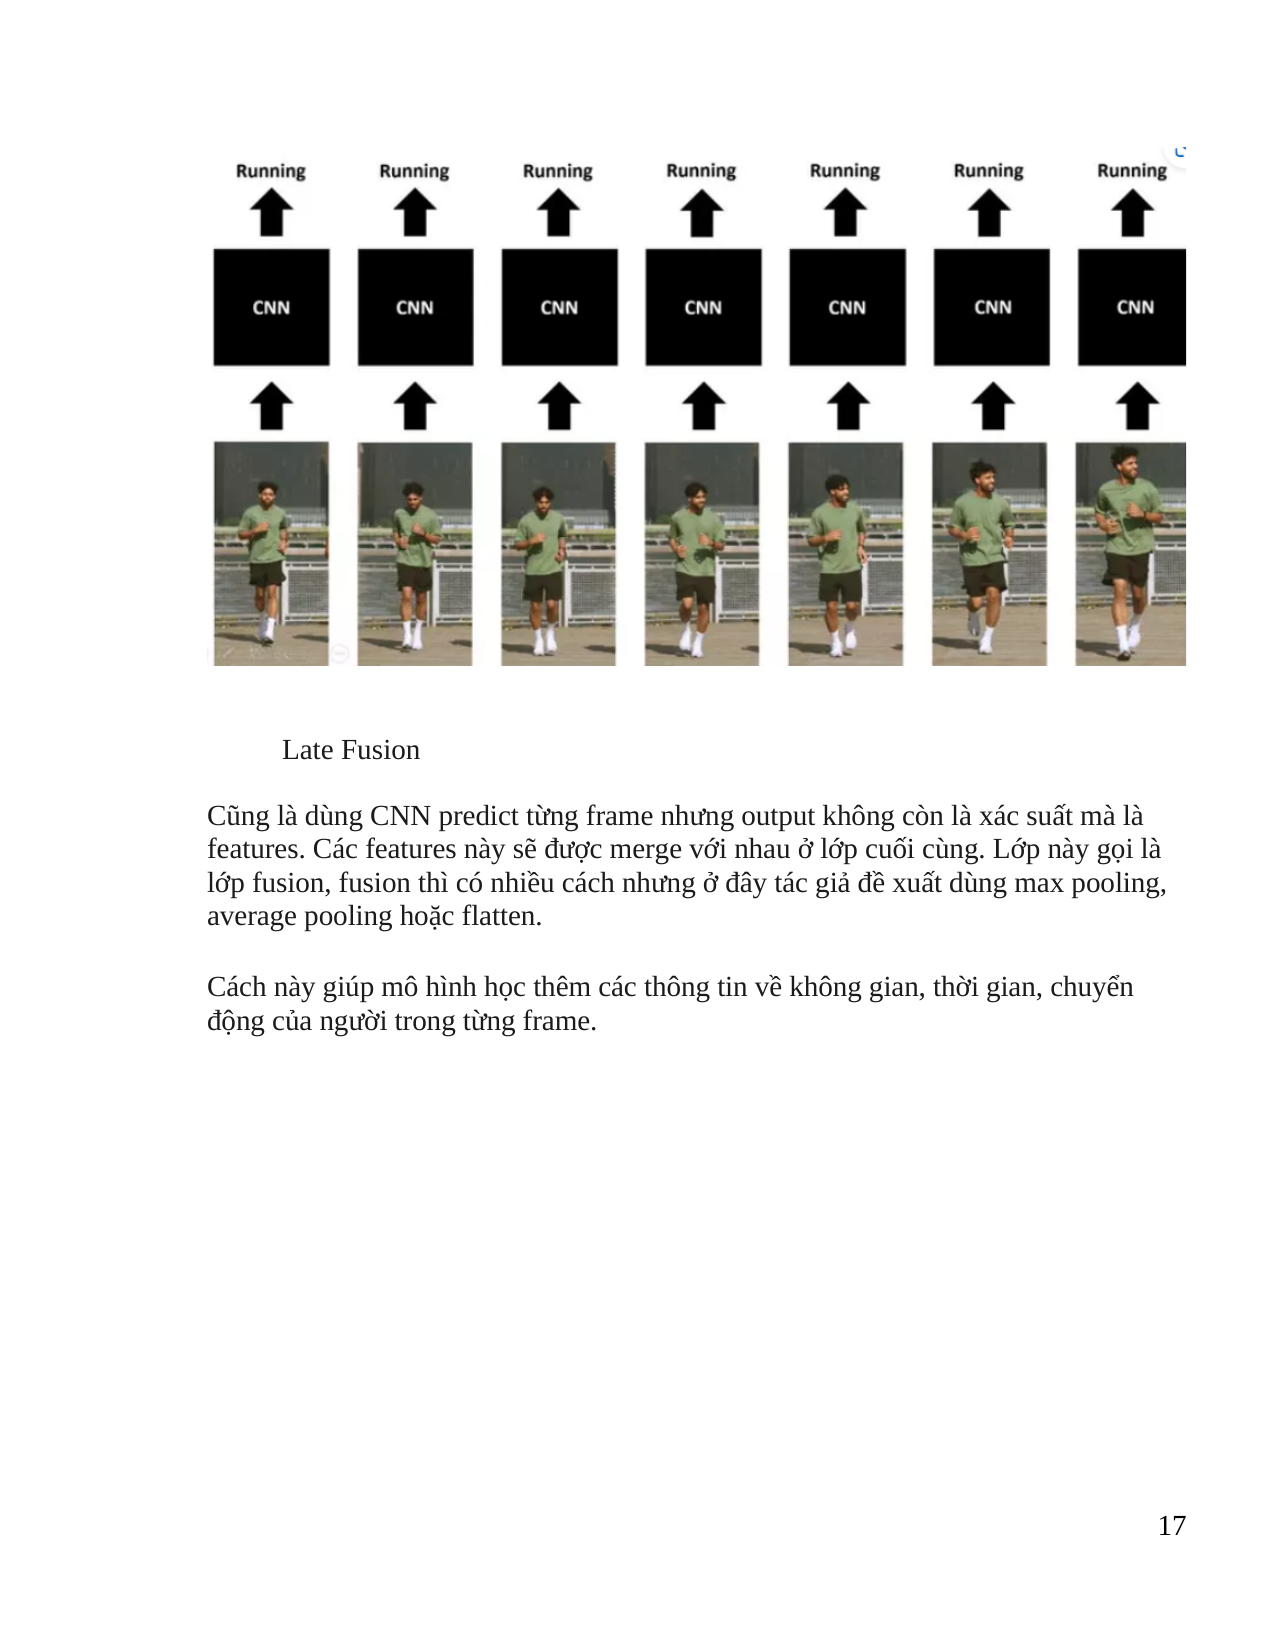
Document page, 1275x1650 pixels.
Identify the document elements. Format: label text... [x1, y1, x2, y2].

picture [206, 147, 1187, 666]
subtitle Late Fusion [207, 732, 1186, 766]
text Cách này giúp mô hình học thêm các thông tin về không gian, thời gian, chuyển động của người trong từng frame. [207, 969, 1186, 1036]
text Cũng là dùng CNN predict từng frame nhưng output không còn là xác suất mà là features. Các features này sẽ được merge với nhau ở lớp cuối cùng. Lớp này gọi là lớp fusion, fusion thì có nhiều cách nhưng ở đây tác giả đề xuất dùng max pooling, average pooling hoặc flatten. [207, 798, 1186, 932]
